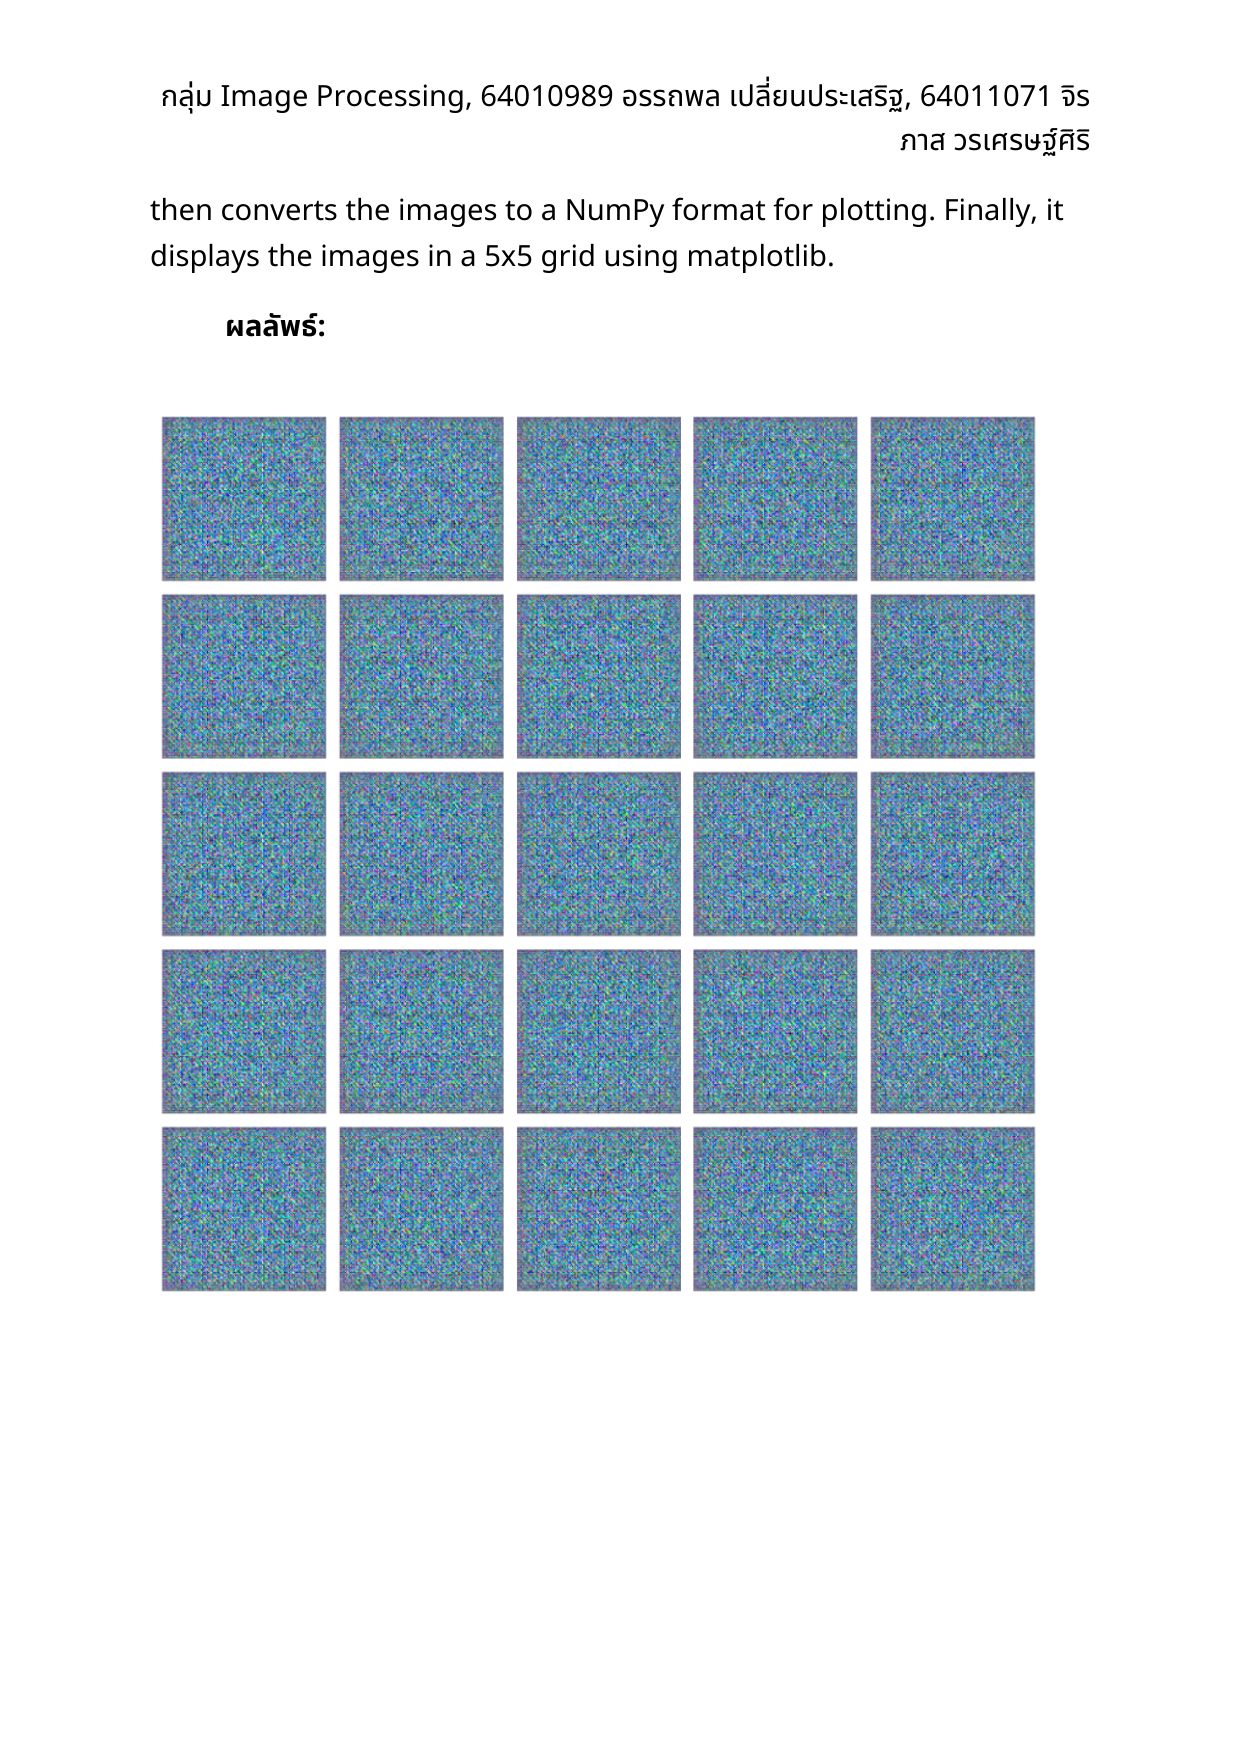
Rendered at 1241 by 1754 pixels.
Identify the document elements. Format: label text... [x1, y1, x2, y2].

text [150, 189, 1090, 275]
text ผลลัพธ์: [225, 306, 1090, 350]
picture [150, 411, 1047, 1297]
